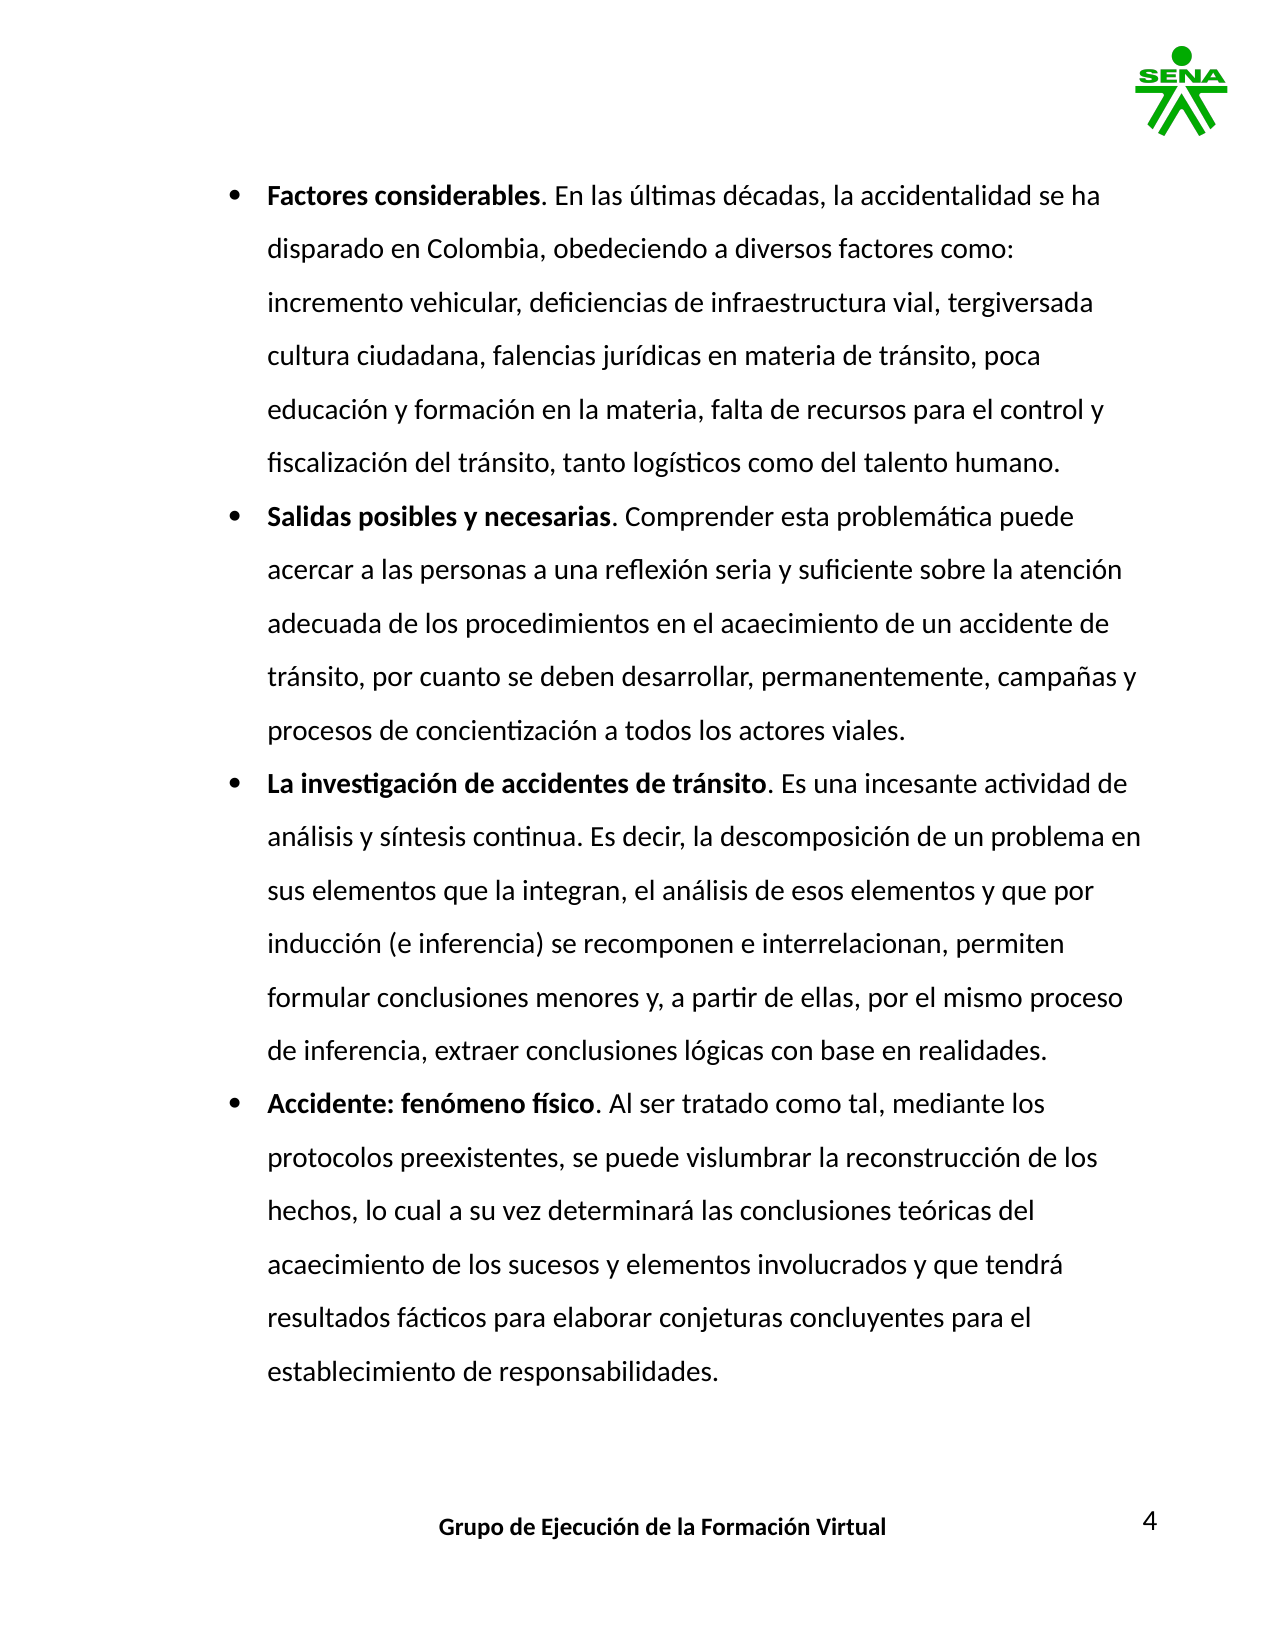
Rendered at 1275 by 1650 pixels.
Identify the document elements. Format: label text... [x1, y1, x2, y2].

list Factores considerables. En las últimas décadas, la accidentalidad se ha disparado en Colombia, obedeciendo a diversos factores como: incremento vehicular, deficiencias de infraestructura vial, tergiversada cultura ciudadana, falencias jurídicas en materia de tránsito, poca educación y formación en la materia, falta de recursos para el control y fiscalización del tránsito, tanto logísticos como del talento humano. [229, 177, 1157, 480]
list Accidente: fenómeno físico. Al ser tratado como tal, mediante los protocolos preexistentes, se puede vislumbrar la reconstrucción de los hechos, lo cual a su vez determinará las conclusiones teóricas del acaecimiento de los sucesos y elementos involucrados y que tendrá resultados fácticos para elaborar conjeturas concluyentes para el establecimiento de responsabilidades. [229, 1086, 1157, 1388]
list Salidas posibles y necesarias. Comprender esta problemática puede acercar a las personas a una reflexión seria y suficiente sobre la atención adecuada de los procedimientos en el acaecimiento de un accidente de tránsito, por cuanto se deben desarrollar, permanentemente, campañas y procesos de concientización a todos los actores viales. [229, 498, 1157, 747]
picture [1135, 46, 1228, 136]
list La investigación de accidentes de tránsito. Es una incesante actividad de análisis y síntesis continua. Es decir, la descomposición de un problema en sus elementos que la integran, el análisis de esos elementos y que por inducción (e inferencia) se recomponen e interrelacionan, permiten formular conclusiones menores y, a partir de ellas, por el mismo proceso de inferencia, extraer conclusiones lógicas con base en realidades. [229, 765, 1157, 1068]
